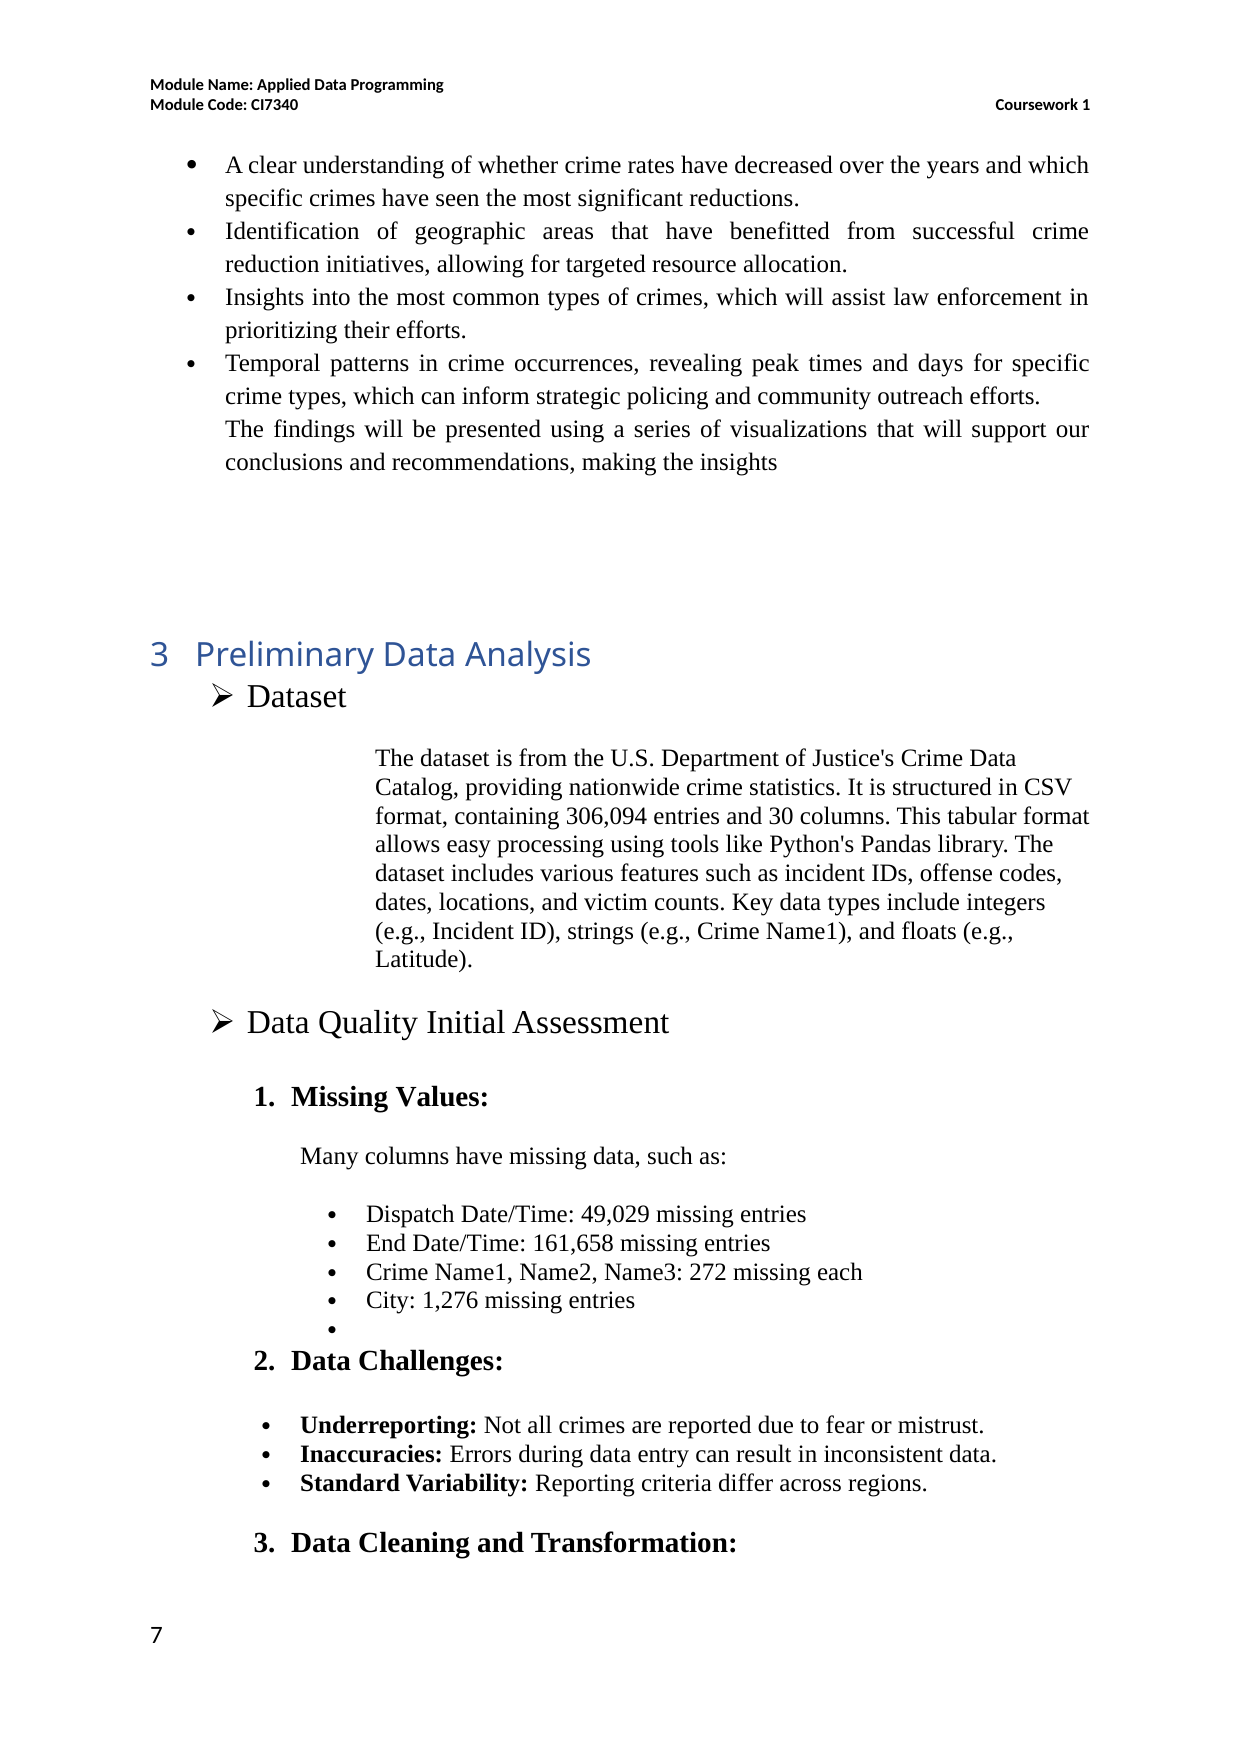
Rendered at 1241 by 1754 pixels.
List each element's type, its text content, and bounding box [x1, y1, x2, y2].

list Standard Variability: Reporting criteria differ across regions. [262, 1468, 1090, 1496]
list Crime Name1, Name2, Name3: 272 missing each [328, 1257, 1090, 1286]
list The findings will be presented using a series of visualizations that will support our conclusions and recommendations, making the insights [225, 414, 1090, 476]
list Identification of geographic areas that have benefitted from successful crime reduction initiatives, allowing for targeted resource allocation. [187, 216, 1090, 278]
list The dataset is from the U.S. Department of Justice's Crime Data Catalog, providing nationwide crime statistics. It is structured in CSV format, containing 306,094 entries and 30 columns. This tabular format allows easy processing using tools like Python's Pandas library. The dataset includes various features such as incident IDs, offense codes, dates, locations, and victim counts. Key data types include integers (e.g., Incident ID), strings (e.g., Crime Name1), and floats (e.g., Latitude). [375, 743, 1090, 973]
list End Date/Time: 161,658 missing entries [328, 1228, 1090, 1257]
list Data Quality Initial Assessment [209, 1002, 1090, 1040]
list Data Cleaning and Transformation: [253, 1525, 1090, 1559]
list Temporal patterns in crime occurrences, revealing peak times and days for specific crime types, which can inform strategic policing and community outreach efforts. [187, 348, 1090, 410]
list Dispatch Date/Time: 49,029 missing entries [328, 1199, 1090, 1228]
list Data Challenges: [253, 1343, 1090, 1377]
text Many columns have missing data, such as: [225, 1141, 1090, 1170]
list A clear understanding of whether crime rates have decreased over the years and which specific crimes have seen the most significant reductions. [187, 150, 1090, 212]
list Missing Values: [253, 1079, 1090, 1112]
subtitle Preliminary Data Analysis [150, 631, 1090, 676]
list Underreporting: Not all crimes are reported due to fear or mistrust. [262, 1410, 1090, 1439]
list Inaccuracies: Errors during data entry can result in inconsistent data. [262, 1439, 1090, 1468]
list Insights into the most common types of crimes, which will assist law enforcement in prioritizing their efforts. [187, 282, 1090, 344]
list City: 1,276 missing entries [328, 1286, 1090, 1314]
list Dataset [209, 676, 1090, 714]
